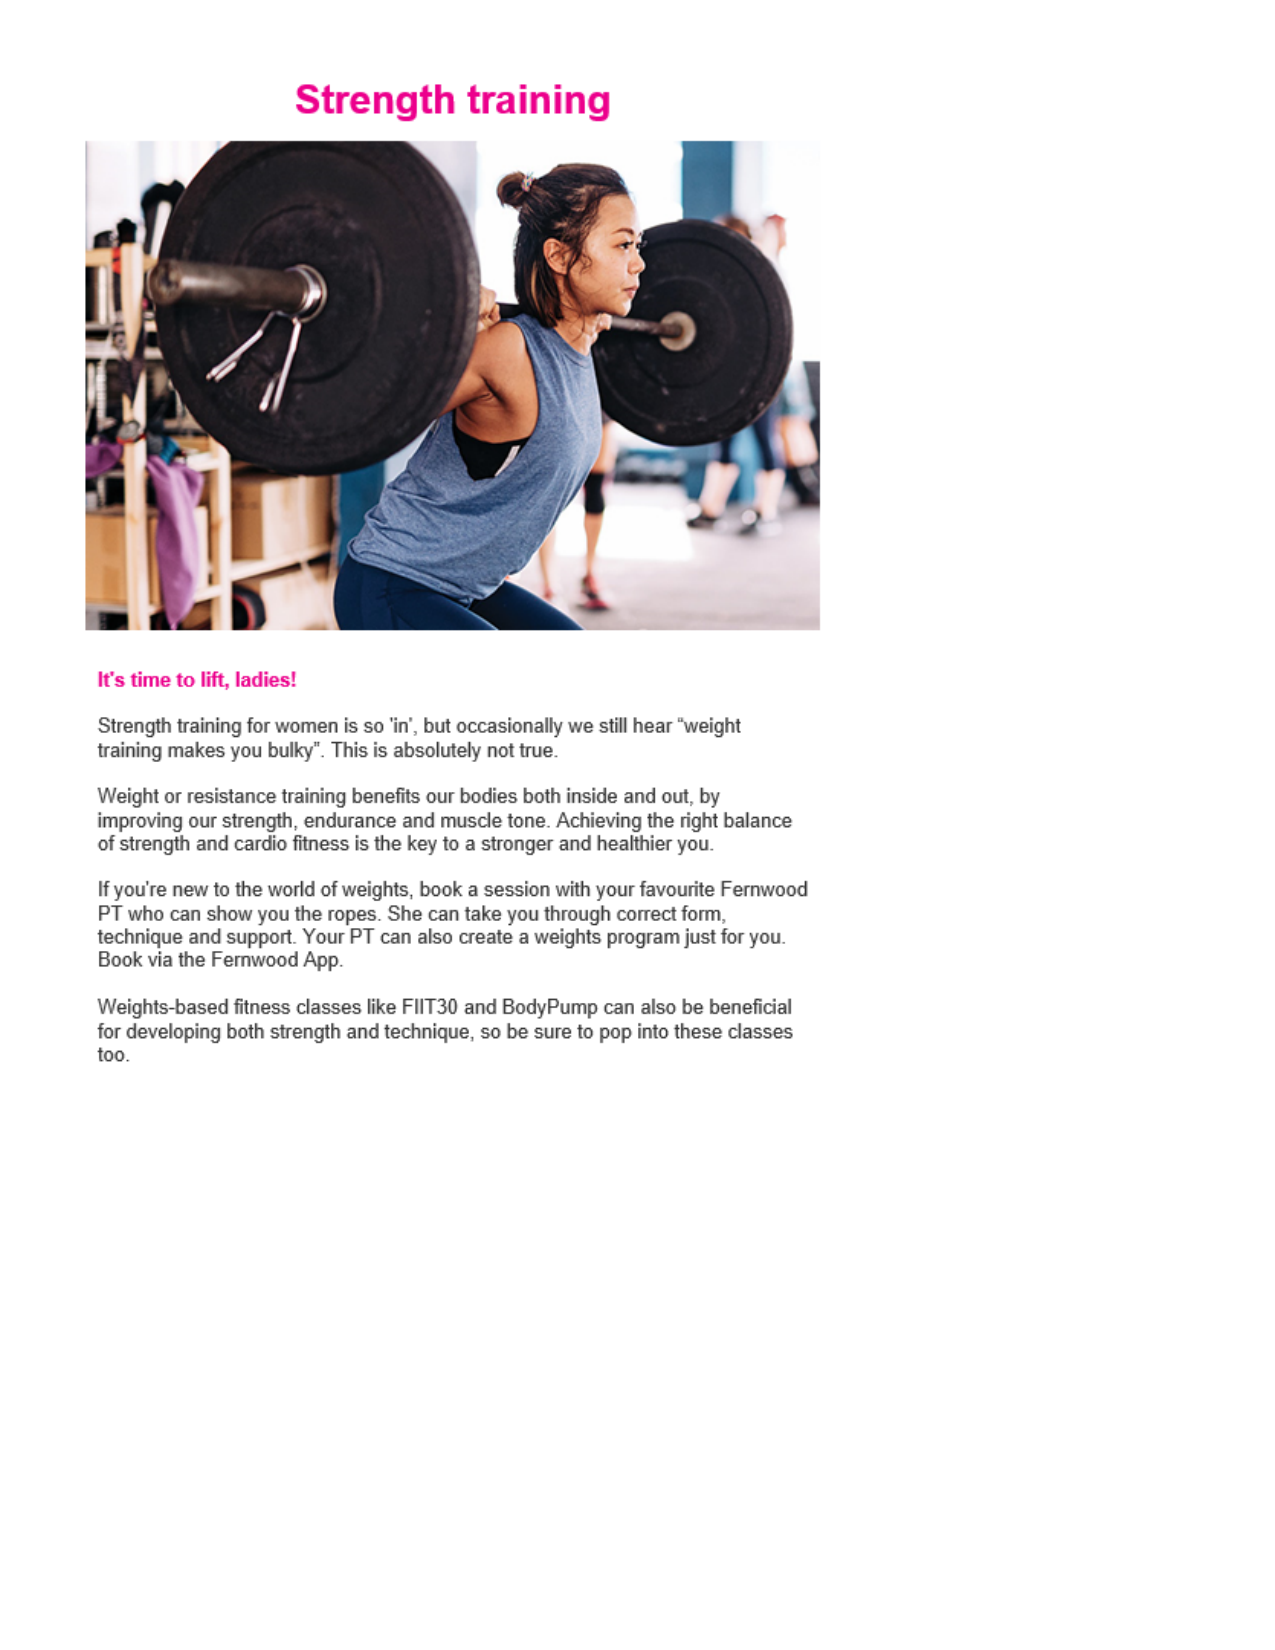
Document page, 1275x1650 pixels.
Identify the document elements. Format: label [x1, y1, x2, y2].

picture [75, 75, 834, 1083]
